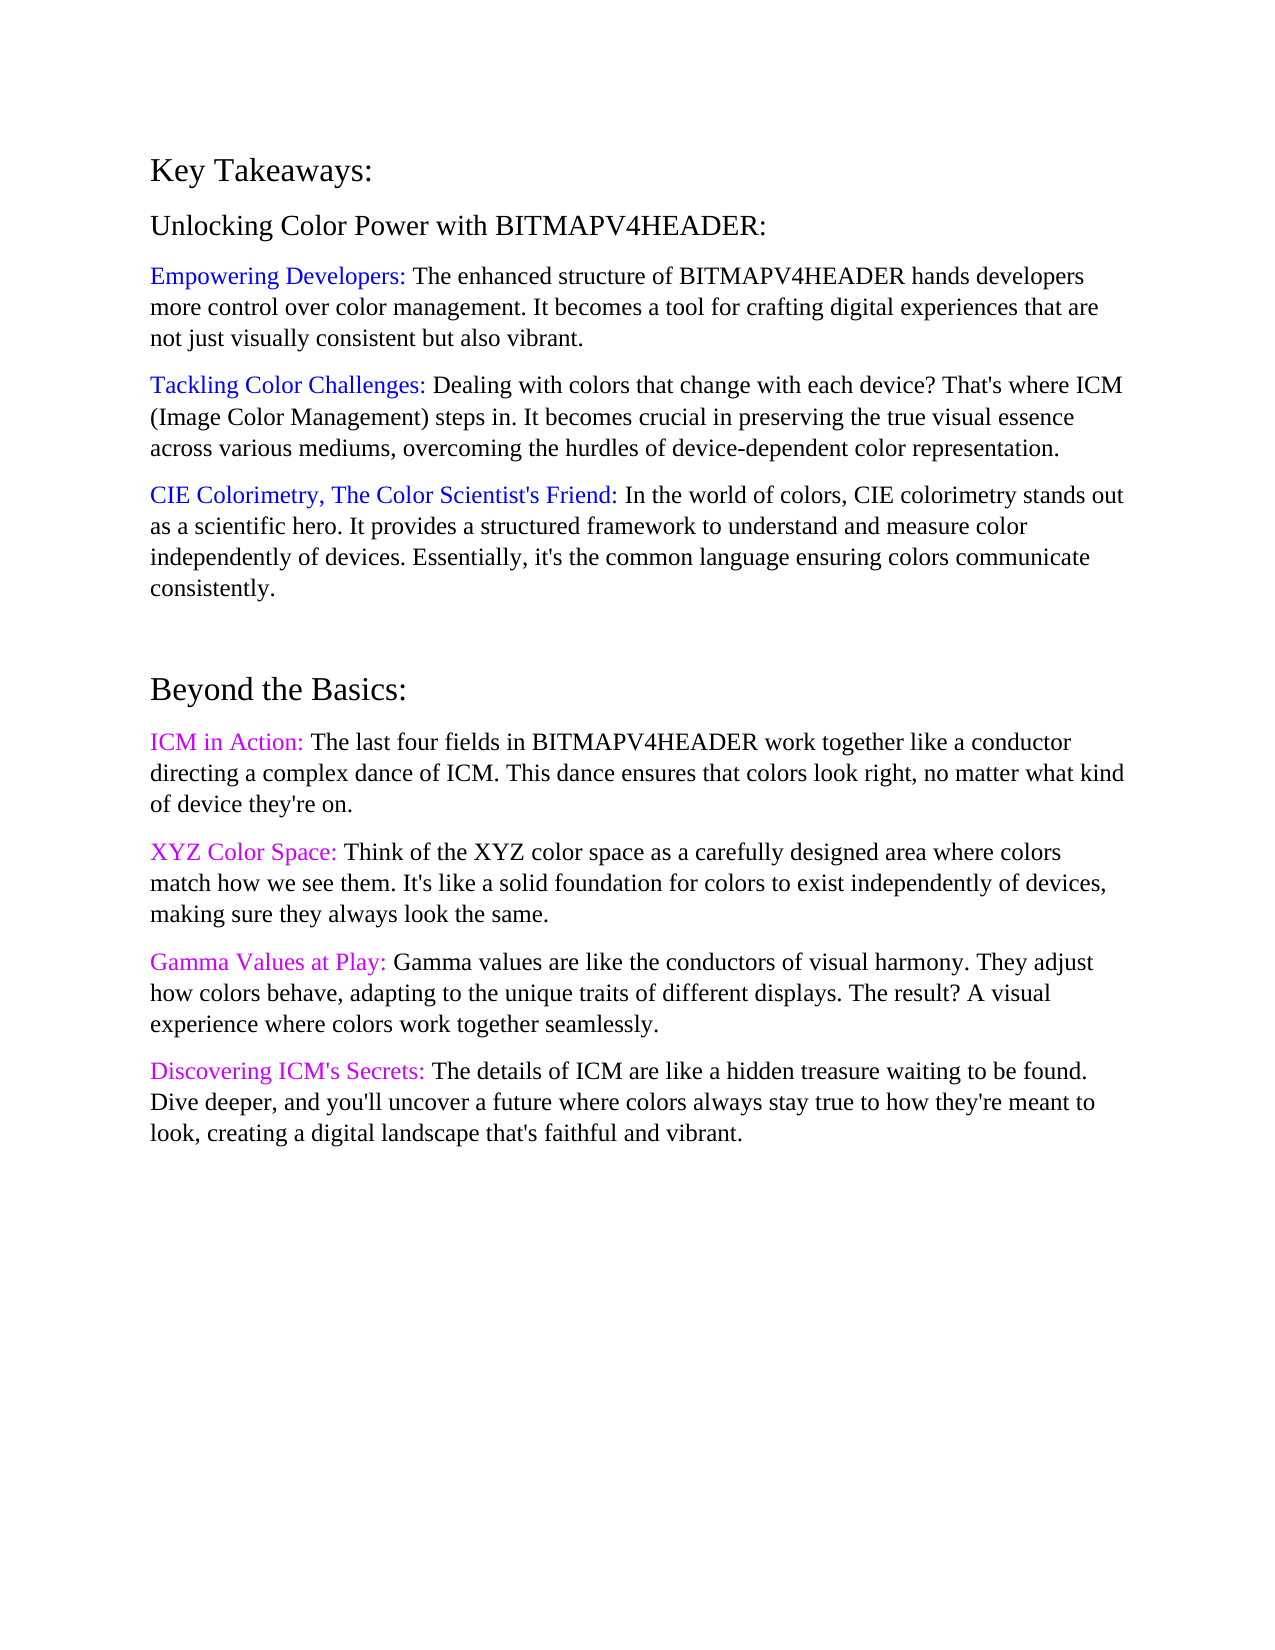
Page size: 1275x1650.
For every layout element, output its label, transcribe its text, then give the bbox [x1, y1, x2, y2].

text Unlocking Color Power with BITMAPV4HEADER: [150, 208, 1125, 242]
text Beyond the Basics: [150, 669, 1125, 707]
text XYZ Color Space: Think of the XYZ color space as a carefully designed area where colors match how we see them. It's like a solid foundation for colors to exist independently of devices, making sure they always look the same. [150, 837, 1125, 928]
text Discovering ICM's Secrets: The details of ICM are like a hidden treasure waiting to be found. Dive deeper, and you'll uncover a future where colors always stay true to how they're meant to look, creating a digital landscape that's faithful and vibrant. [150, 1056, 1125, 1147]
text Tackling Color Challenges: Dealing with colors that change with each device? That's where ICM (Image Color Management) steps in. It becomes crucial in preserving the true visual essence across various mediums, overcoming the hurdles of device-dependent color representation. [150, 371, 1125, 461]
text Gamma Values at Play: Gamma values are like the conductors of visual harmony. They adjust how colors behave, adapting to the unique traits of different displays. The result? A visual experience where colors work together seamlessly. [150, 947, 1125, 1037]
text Key Takeaways: [150, 150, 1125, 188]
text Empowering Developers: The enhanced structure of BITMAPV4HEADER hands developers more control over color management. It becomes a tool for crafting digital experiences that are not just visually consistent but also vibrant. [150, 261, 1125, 352]
text ICM in Action: The last four fields in BITMAPV4HEADER work together like a conductor directing a complex dance of ICM. This dance ensures that colors look right, no matter what kind of device they're on. [150, 727, 1125, 818]
text CIE Colorimetry, The Color Scientist's Friend: In the world of colors, CIE colorimetry stands out as a scientific hero. It provides a structured framework to understand and measure color independently of devices. Essentially, it's the common language ensuring colors communicate consistently. [150, 480, 1125, 602]
